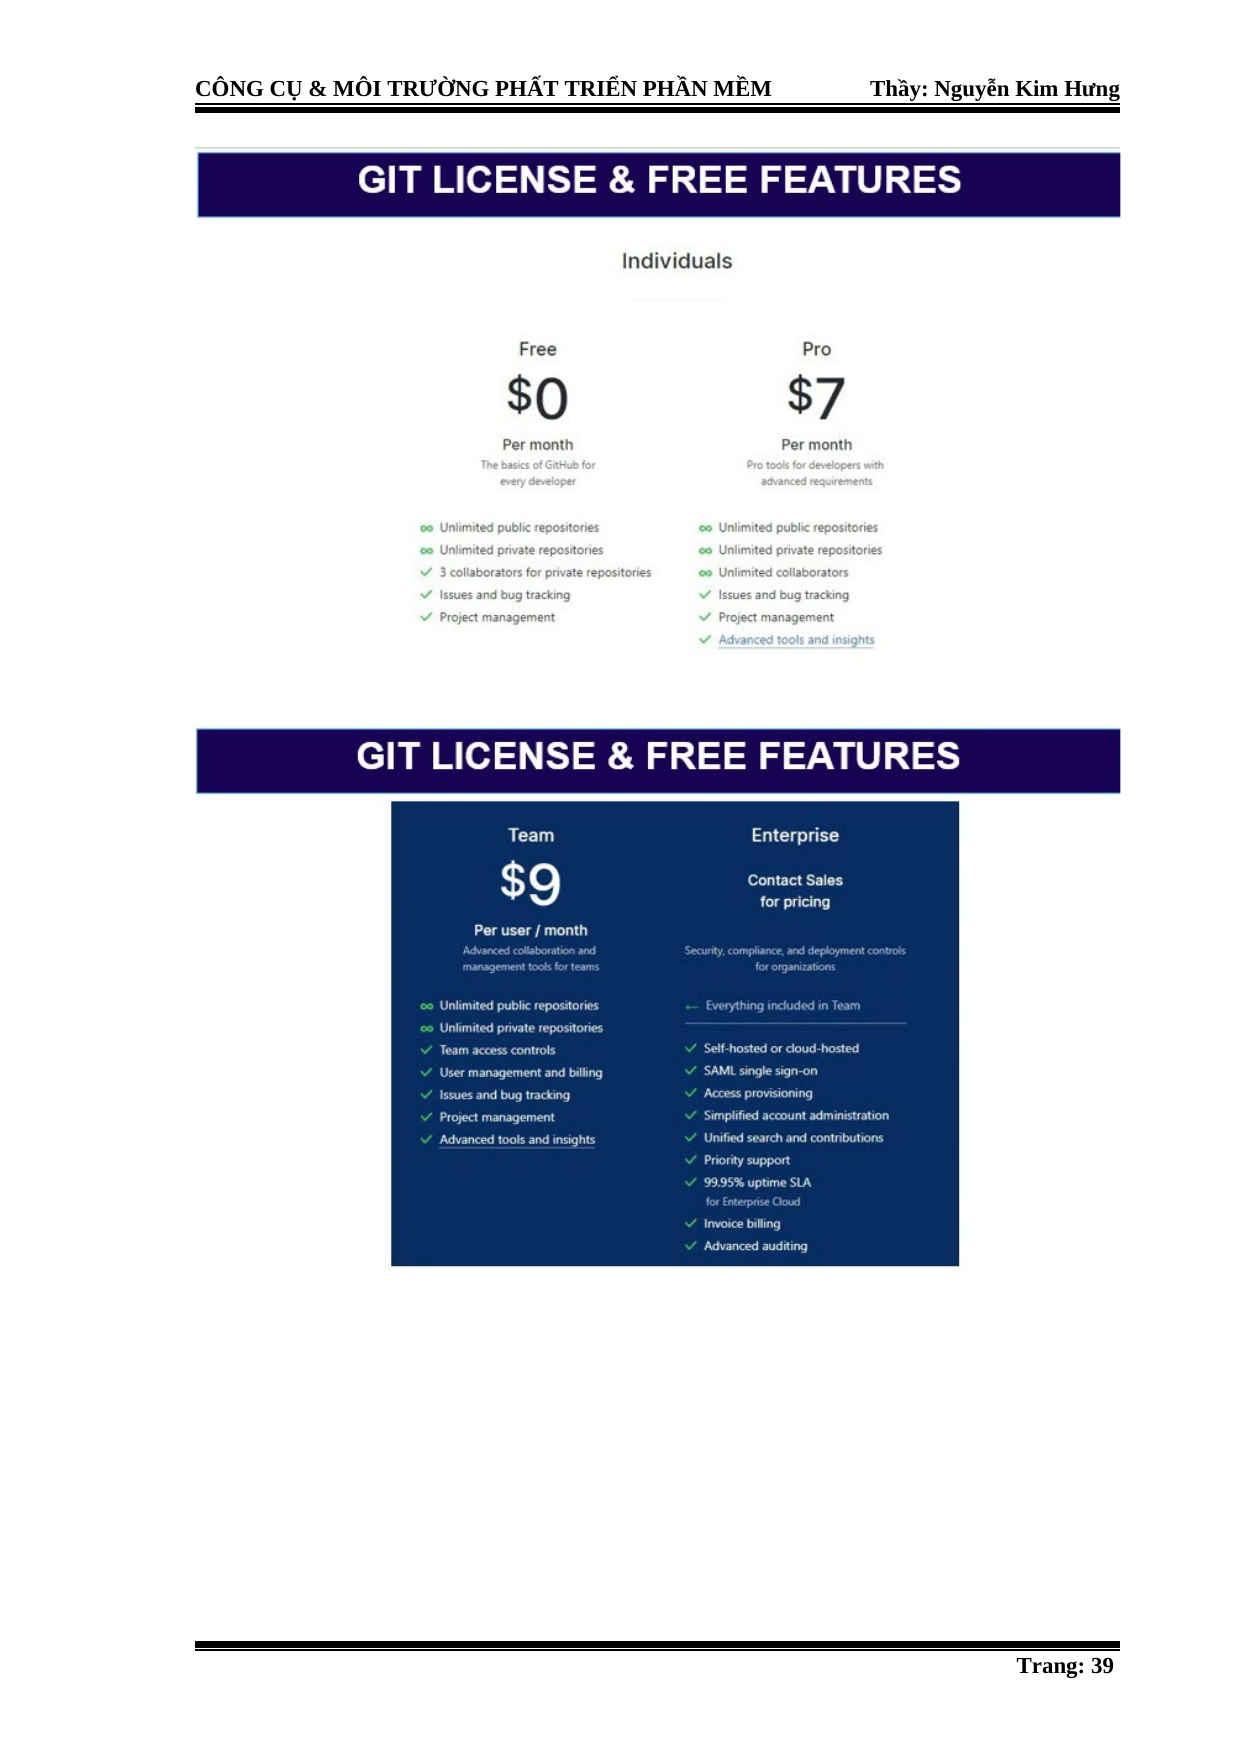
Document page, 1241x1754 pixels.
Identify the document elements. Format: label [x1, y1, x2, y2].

picture [195, 147, 1121, 698]
picture [195, 726, 1121, 1270]
